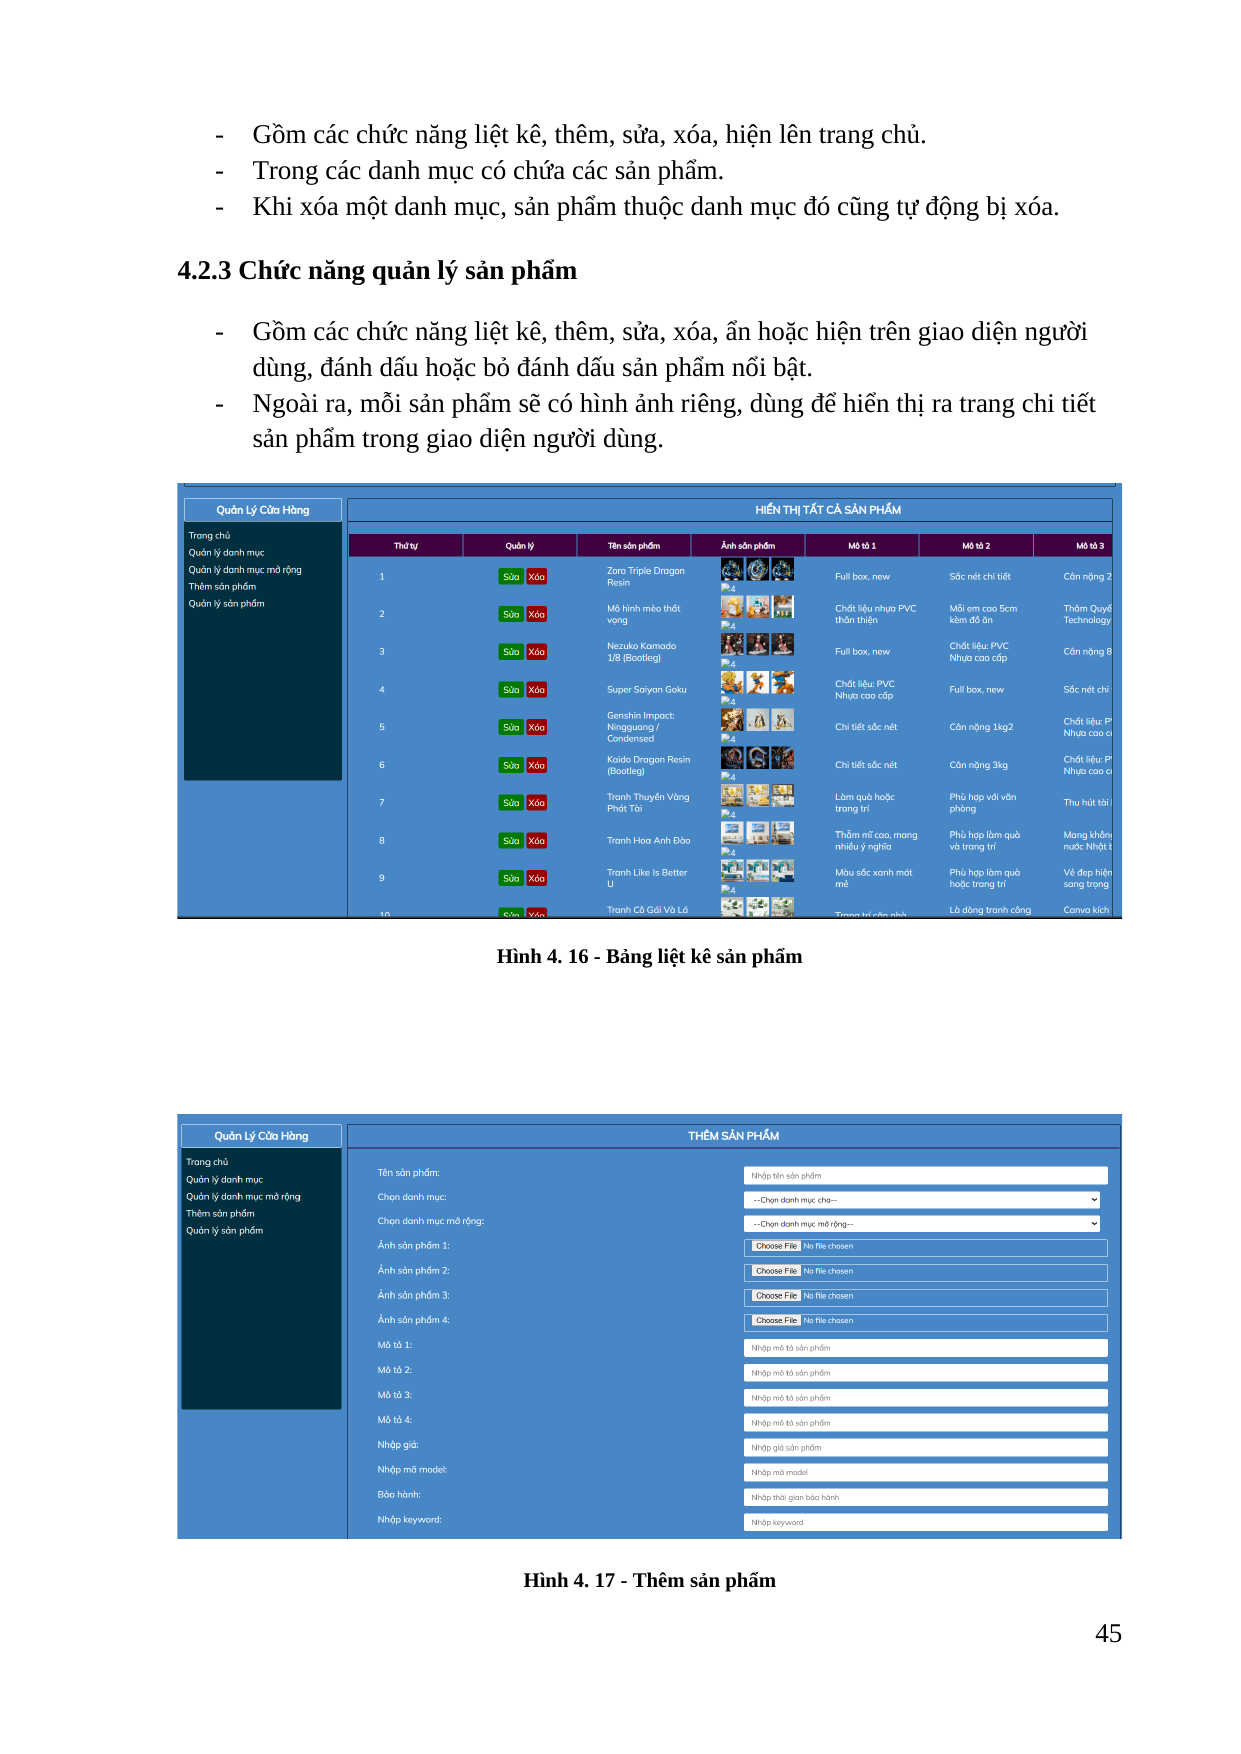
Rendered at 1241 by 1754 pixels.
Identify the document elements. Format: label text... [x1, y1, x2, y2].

subtitle 4.2.3 Chức năng quản lý sản phẩm [177, 254, 1122, 286]
list Khi xóa một danh mục, sản phẩm thuộc danh mục đó cũng tự động bị xóa. [215, 189, 1122, 221]
list Ngoài ra, mỗi sản phẩm sẽ có hình ảnh riêng, dùng để hiển thị ra trang chi tiết sản phẩm trong giao diện người dùng. [215, 387, 1122, 453]
picture [177, 483, 1123, 919]
list Gồm các chức năng liệt kê, thêm, sửa, xóa, ẩn hoặc hiện trên giao diện người dùng, đánh dấu hoặc bỏ đánh dấu sản phẩm nổi bật. [215, 315, 1122, 382]
text Hình 4. 17 - Thêm sản phẩm [177, 1568, 1122, 1592]
list Trong các danh mục có chứa các sản phẩm. [215, 154, 1122, 185]
picture [177, 1114, 1123, 1539]
list Gồm các chức năng liệt kê, thêm, sửa, xóa, hiện lên trang chủ. [215, 118, 1122, 149]
text Hình 4. 16 - Bảng liệt kê sản phẩm [177, 944, 1122, 968]
